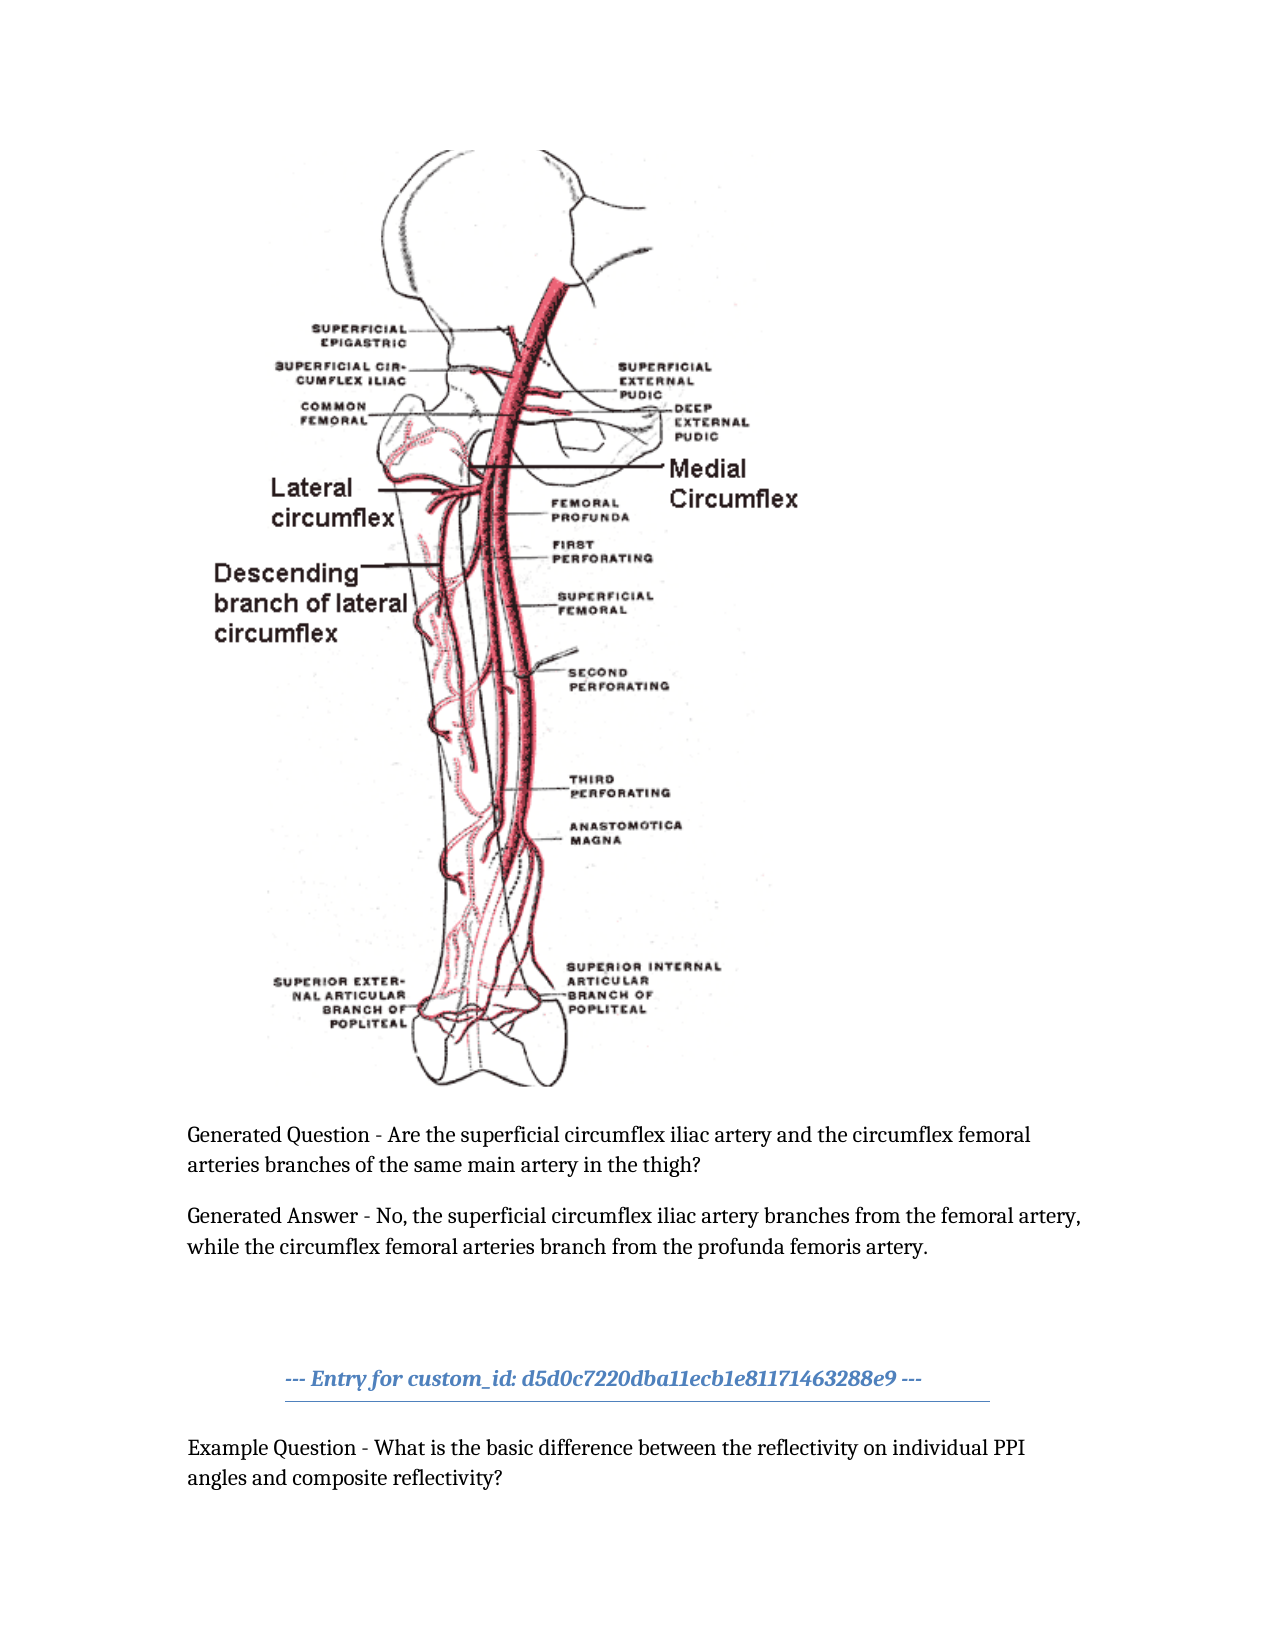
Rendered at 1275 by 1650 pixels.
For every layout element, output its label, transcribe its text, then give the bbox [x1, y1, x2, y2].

text Generated Answer - No, the superficial circumflex iliac artery branches from the femoral artery, while the circumflex femoral arteries branch from the profunda femoris artery. [187, 1203, 1087, 1260]
text --- Entry for custom_id: d5d0c7220dba11ecb1e81171463288e9 --- [285, 1366, 990, 1401]
text Example Question - What is the basic difference between the reflectivity on individual PPI angles and composite reflectivity? [187, 1434, 1087, 1491]
text Generated Question - Are the superficial circumflex iliac artery and the circumflex femoral arteries branches of the same main artery in the thigh? [187, 1122, 1087, 1179]
picture [206, 150, 807, 1098]
